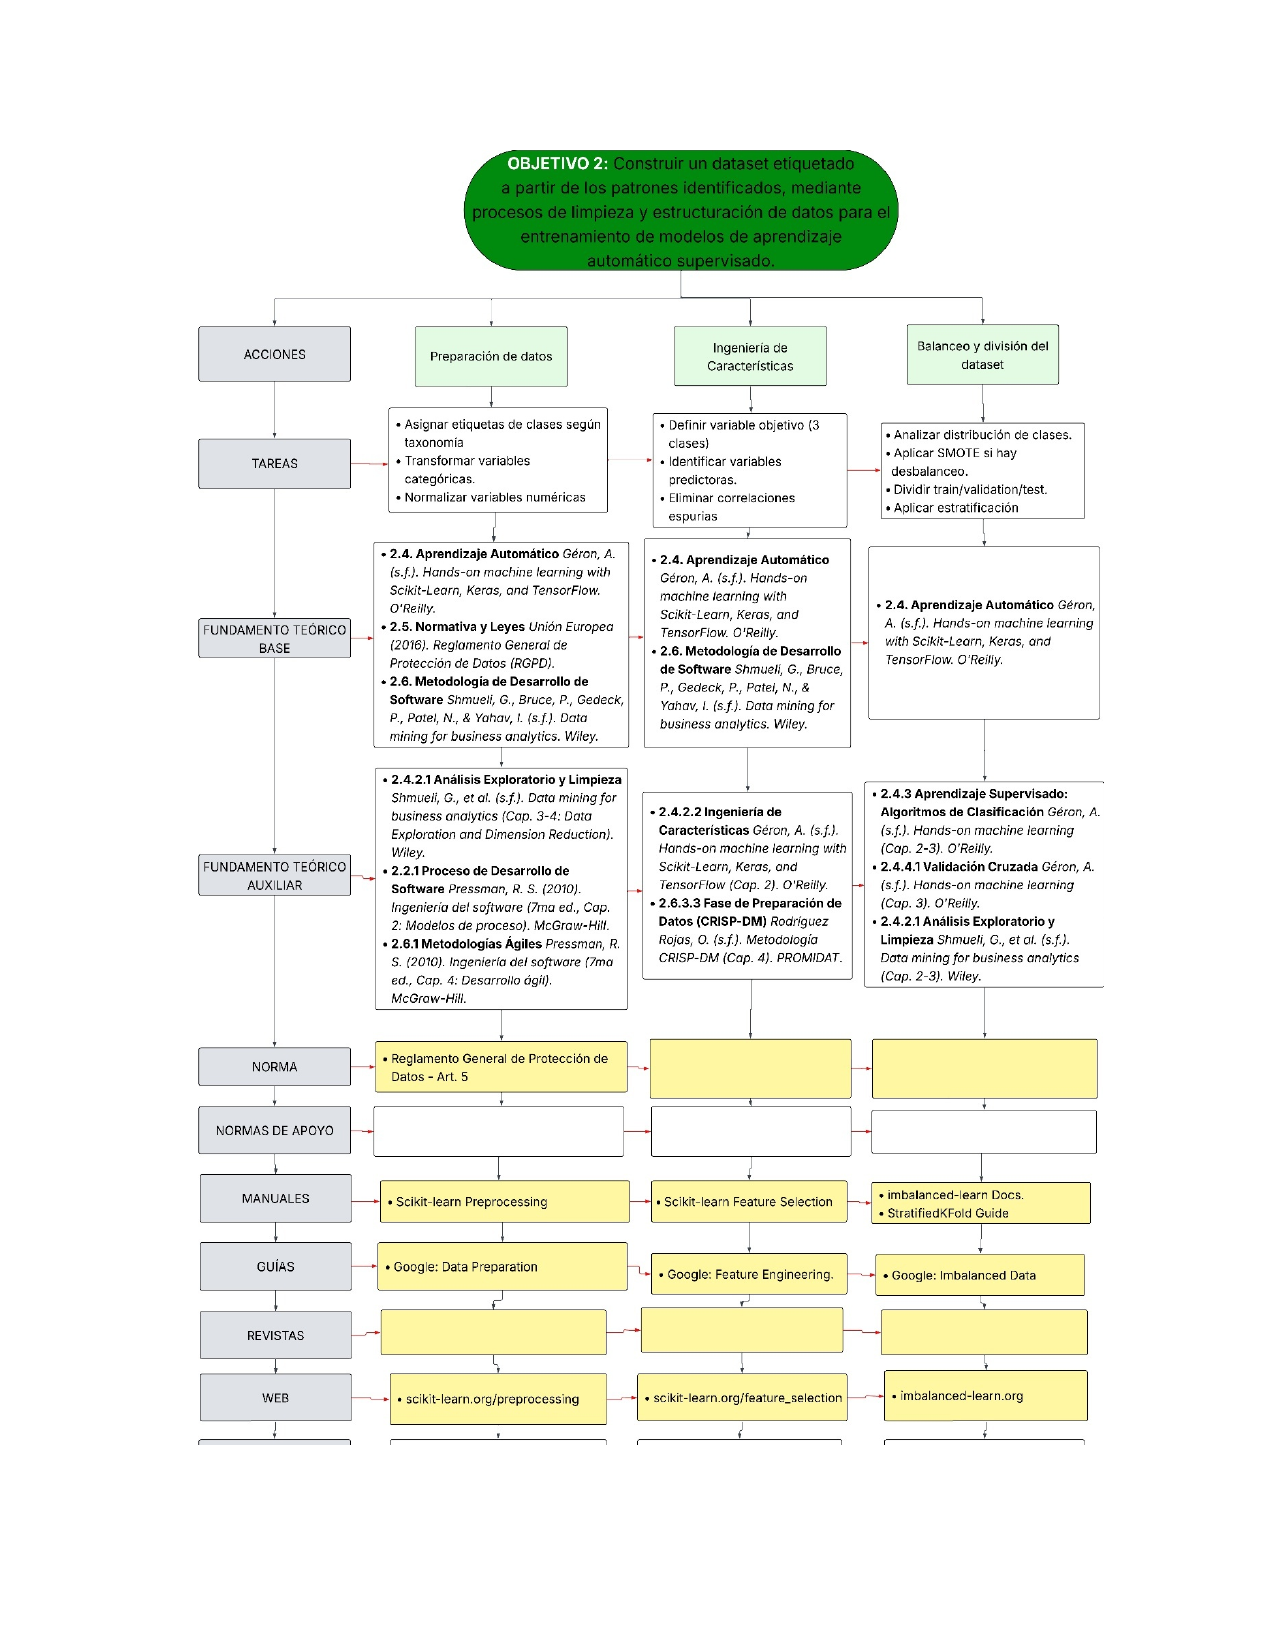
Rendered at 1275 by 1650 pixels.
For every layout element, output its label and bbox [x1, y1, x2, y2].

picture [198, 150, 1104, 1445]
